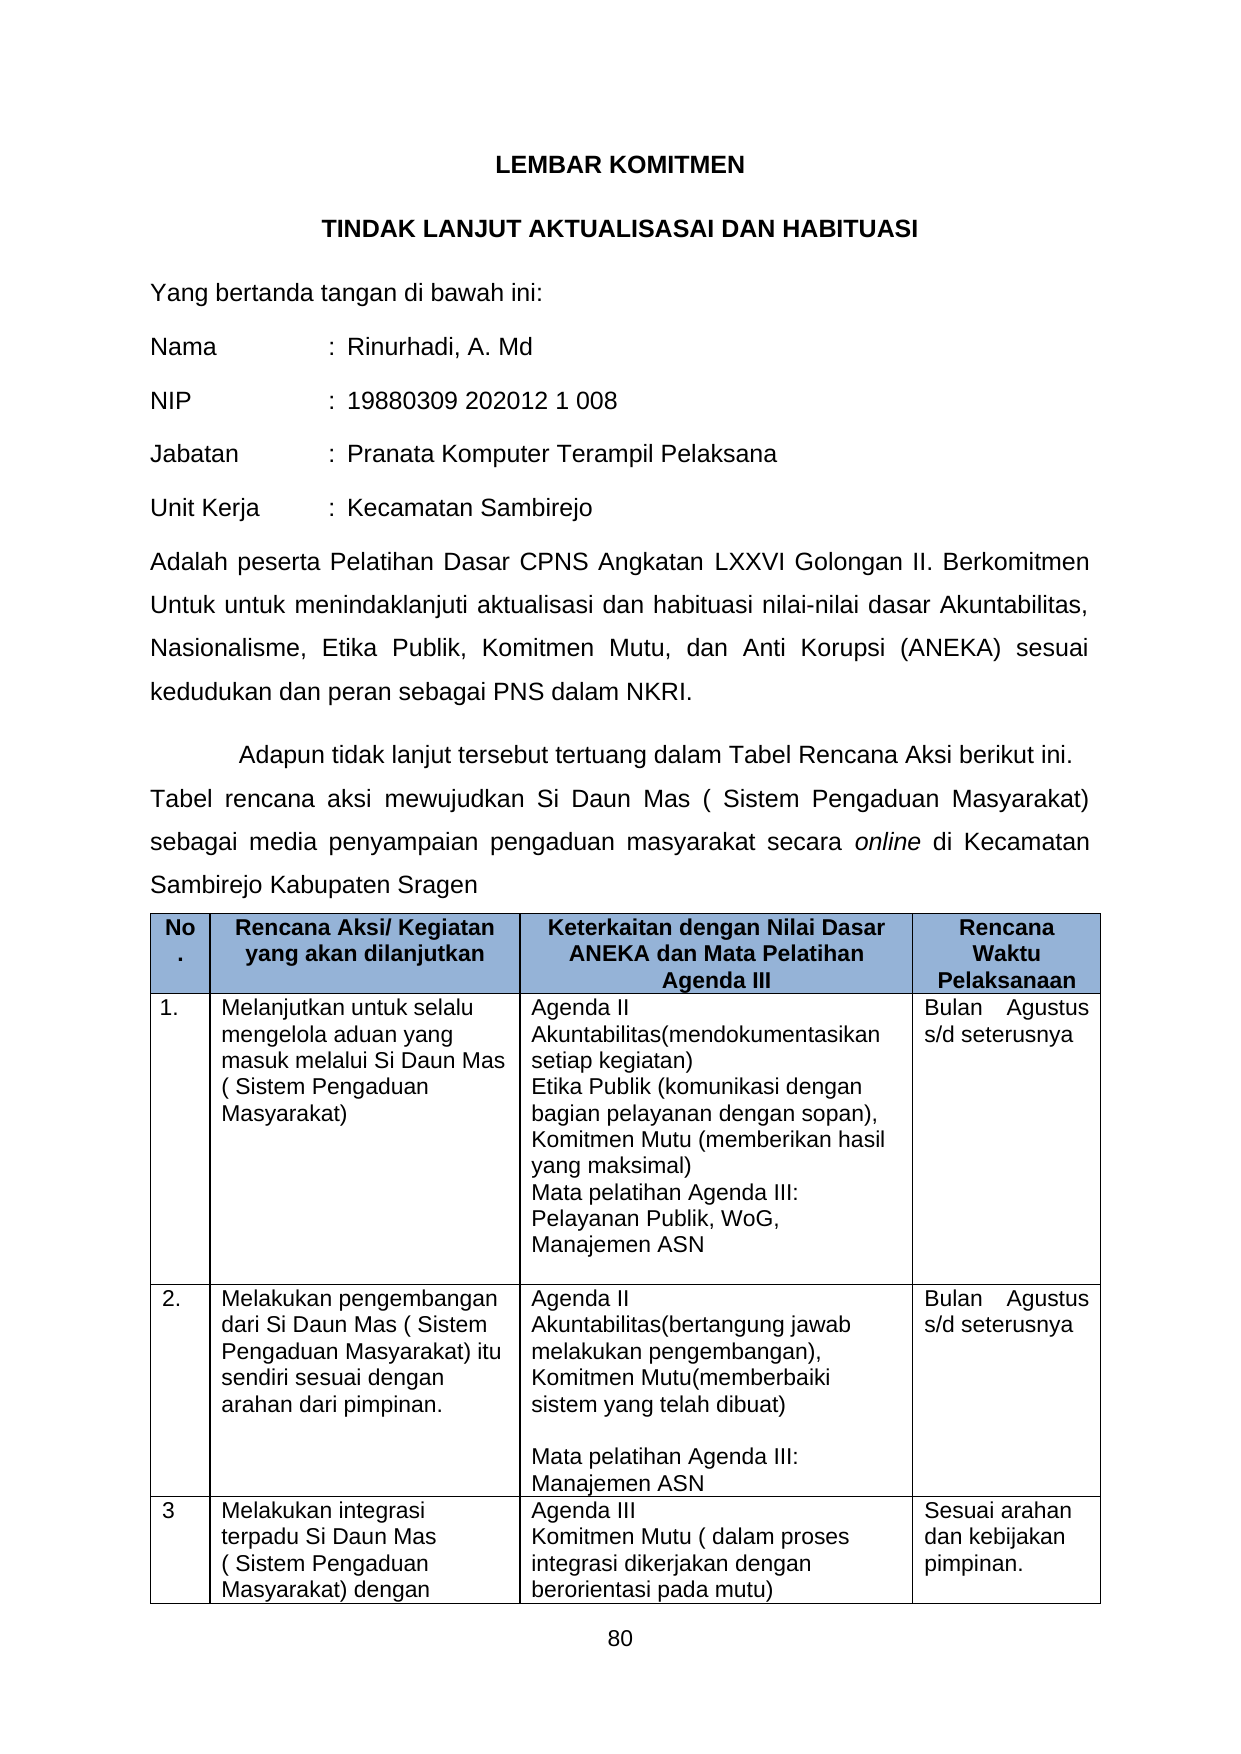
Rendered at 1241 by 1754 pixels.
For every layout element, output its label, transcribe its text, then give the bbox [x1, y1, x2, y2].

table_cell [913, 1497, 1100, 1602]
text Unit Kerja : Kecamatan Sambirejo [150, 493, 1090, 522]
text Adalah peserta Pelatihan Dasar CPNS Angkatan LXXVI Golongan II. Berkomitmen Untuk untuk menindaklanjuti aktualisasi dan habituasi nilai-nilai dasar Akuntabilitas, Nasionalisme, Etika Publik, Komitmen Mutu, dan Anti Korupsi (ANEKA) sesuai kedudukan dan peran sebagai PNS dalam NKRI. [150, 547, 1090, 705]
table_cell 1. [151, 994, 209, 1284]
table_cell 2. [151, 1285, 209, 1496]
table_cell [211, 1497, 519, 1602]
table_cell Agenda II Akuntabilitas(bertangung jawab melakukan pengembangan), Komitmen Mutu(memberbaiki sistem yang telah dibuat) Mata pelatihan Agenda III: Manajemen ASN [521, 1285, 912, 1496]
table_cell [521, 1497, 912, 1602]
text Jabatan : Pranata Komputer Terampil Pelaksana [150, 439, 1090, 468]
table_header No. [151, 914, 209, 993]
text Yang bertanda tangan di bawah ini: [150, 278, 1090, 307]
text Nama : Rinurhadi, A. Md [150, 332, 1090, 361]
table_cell Melakukan pengembangan dari Si Daun Mas ( Sistem Pengaduan Masyarakat) itu sendiri sesuai dengan arahan dari pimpinan. [211, 1285, 519, 1496]
text Tabel rencana aksi mewujudkan Si Daun Mas ( Sistem Pengaduan Masyarakat) sebagai media penyampaian pengaduan masyarakat secara online di Kecamatan Sambirejo Kabupaten Sragen [150, 784, 1090, 899]
table_header Rencana Aksi/ Kegiatan yang akan dilanjutkan [211, 914, 519, 993]
table_cell Agenda II Akuntabilitas(mendokumentasikan setiap kegiatan) Etika Publik (komunikasi dengan bagian pelayanan dengan sopan), Komitmen Mutu (memberikan hasil yang maksimal) Mata pelatihan Agenda III: Pelayanan Publik, WoG, Manajemen ASN [521, 994, 912, 1284]
text NIP : 19880309 202012 1 008 [150, 386, 1090, 414]
list TINDAK LANJUT AKTUALISASAI DAN HABITUASI [150, 214, 1090, 243]
table_cell Bulan Agustus s/d seterusnya [913, 994, 1100, 1284]
table_cell Melanjutkan untuk selalu mengelola aduan yang masuk melalui Si Daun Mas ( Sistem Pengaduan Masyarakat) [211, 994, 519, 1284]
table_header Keterkaitan dengan Nilai Dasar ANEKA dan Mata Pelatihan Agenda III [521, 914, 912, 993]
table_header Rencana Waktu Pelaksanaan [913, 914, 1100, 993]
table_cell Bulan Agustus s/d seterusnya [913, 1285, 1100, 1496]
table_cell 3 [151, 1497, 209, 1602]
text LEMBAR KOMITMEN [150, 150, 1090, 179]
text Adapun tidak lanjut tersebut tertuang dalam Tabel Rencana Aksi berikut ini. [150, 741, 1090, 769]
